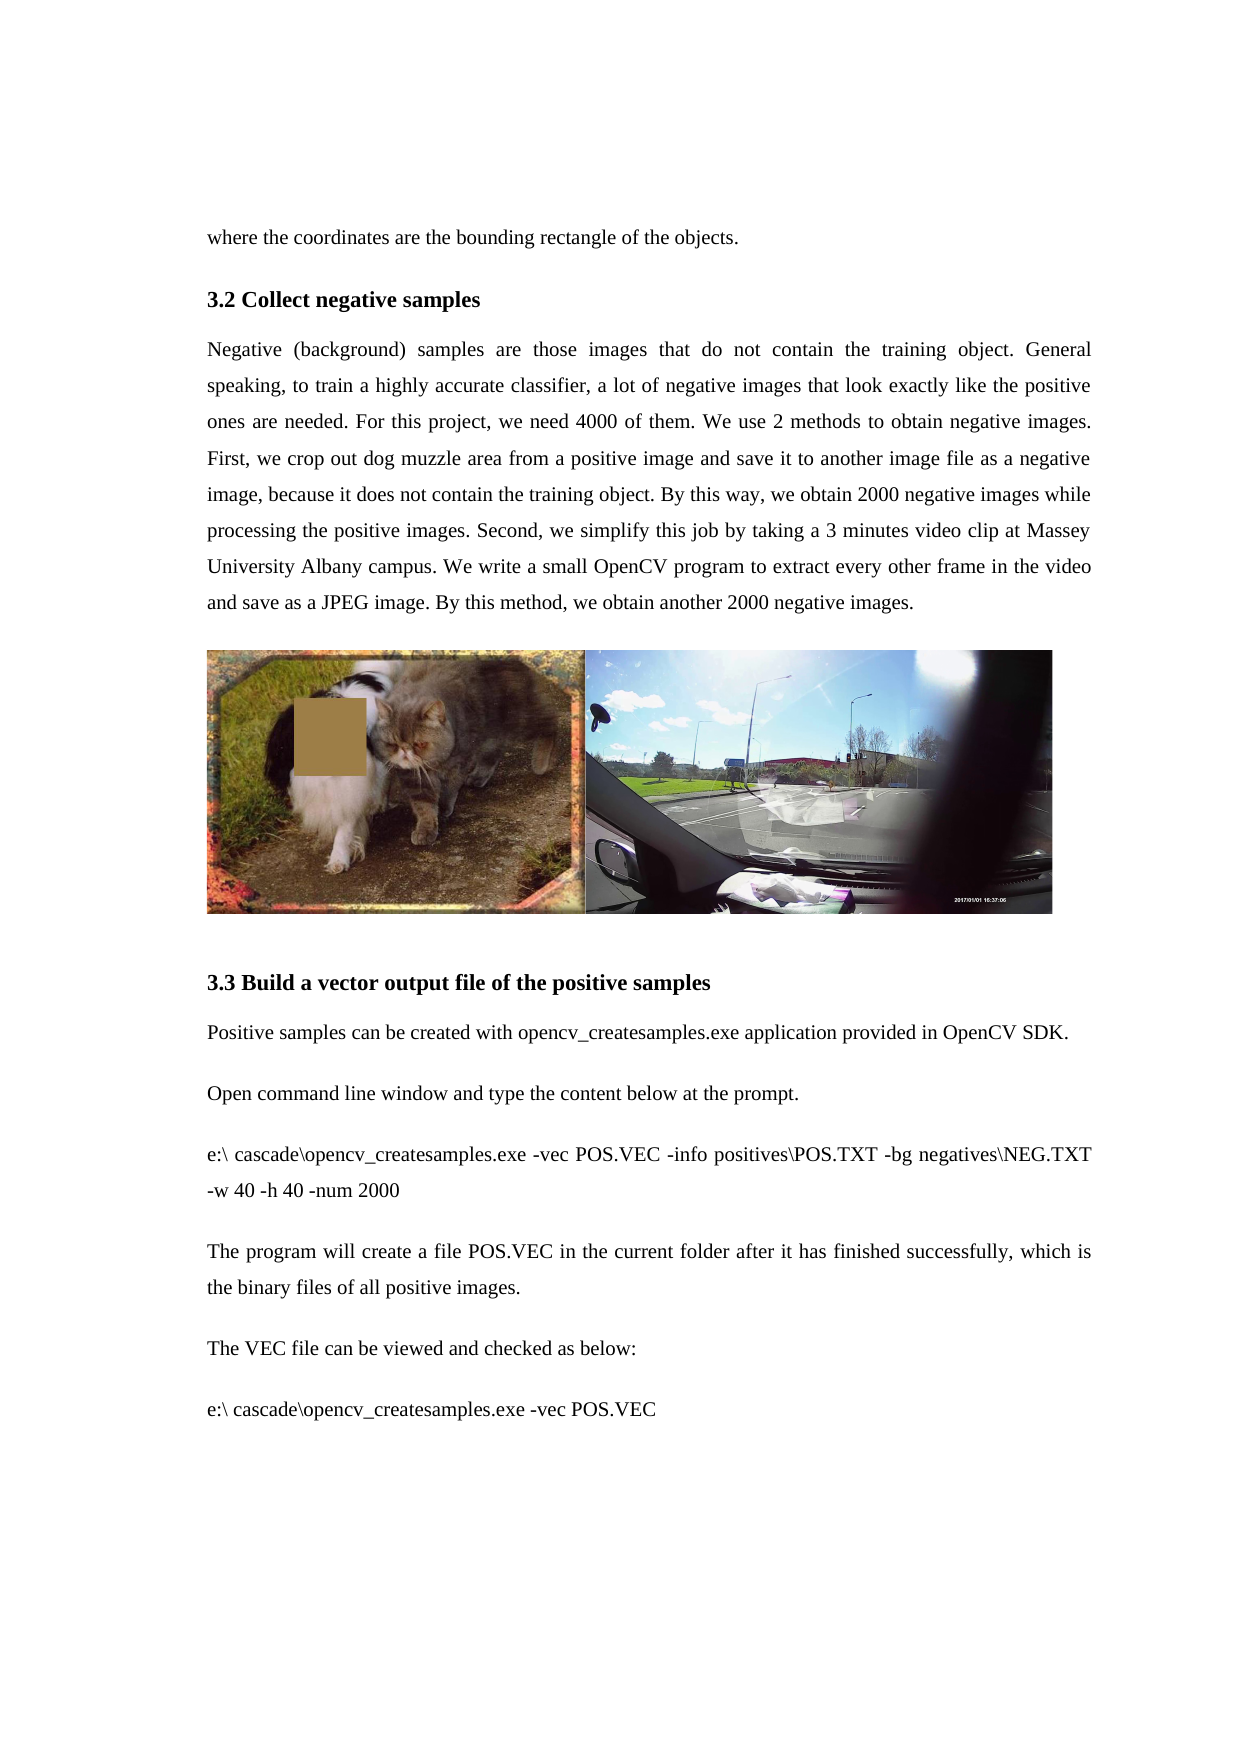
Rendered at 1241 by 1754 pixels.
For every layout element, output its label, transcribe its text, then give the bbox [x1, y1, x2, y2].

subtitle 3.3 Build a vector output file of the positive samples [207, 968, 1092, 995]
picture [206, 650, 1053, 914]
text The program will create a file POS.VEC in the current folder after it has finished successfully, which is the binary files of all positive images. [207, 1239, 1092, 1299]
text where the coordinates are the bounding rectangle of the objects. [207, 225, 1092, 249]
text e:\ cascade\opencv_createsamples.exe -vec POS.VEC -info positives\POS.TXT -bg negatives\NEG.TXT -w 40 -h 40 -num 2000 [207, 1142, 1092, 1202]
text e:\ cascade\opencv_createsamples.exe -vec POS.VEC [207, 1397, 1092, 1421]
text Positive samples can be created with opencv_createsamples.exe application provided in OpenCV SDK. [207, 1020, 1092, 1044]
text Open command line window and type the content below at the prompt. [207, 1081, 1092, 1105]
text Negative (background) samples are those images that do not contain the training object. General speaking, to train a highly accurate classifier, a lot of negative images that look exactly like the positive ones are needed. For this project, we need 4000 of them. We use 2 methods to obtain negative images. First, we crop out dog muzzle area from a positive image and save it to another image file as a negative image, because it does not contain the training object. By this way, we obtain 2000 negative images while processing the positive images. Second, we simplify this job by taking a 3 minutes video clip at Massey University Albany campus. We write a small OpenCV program to extract every other frame in the video and save as a JPEG image. By this method, we obtain another 2000 negative images. [207, 337, 1092, 614]
text The VEC file can be viewed and checked as below: [207, 1336, 1092, 1360]
subtitle 3.2 Collect negative samples [207, 286, 1092, 312]
